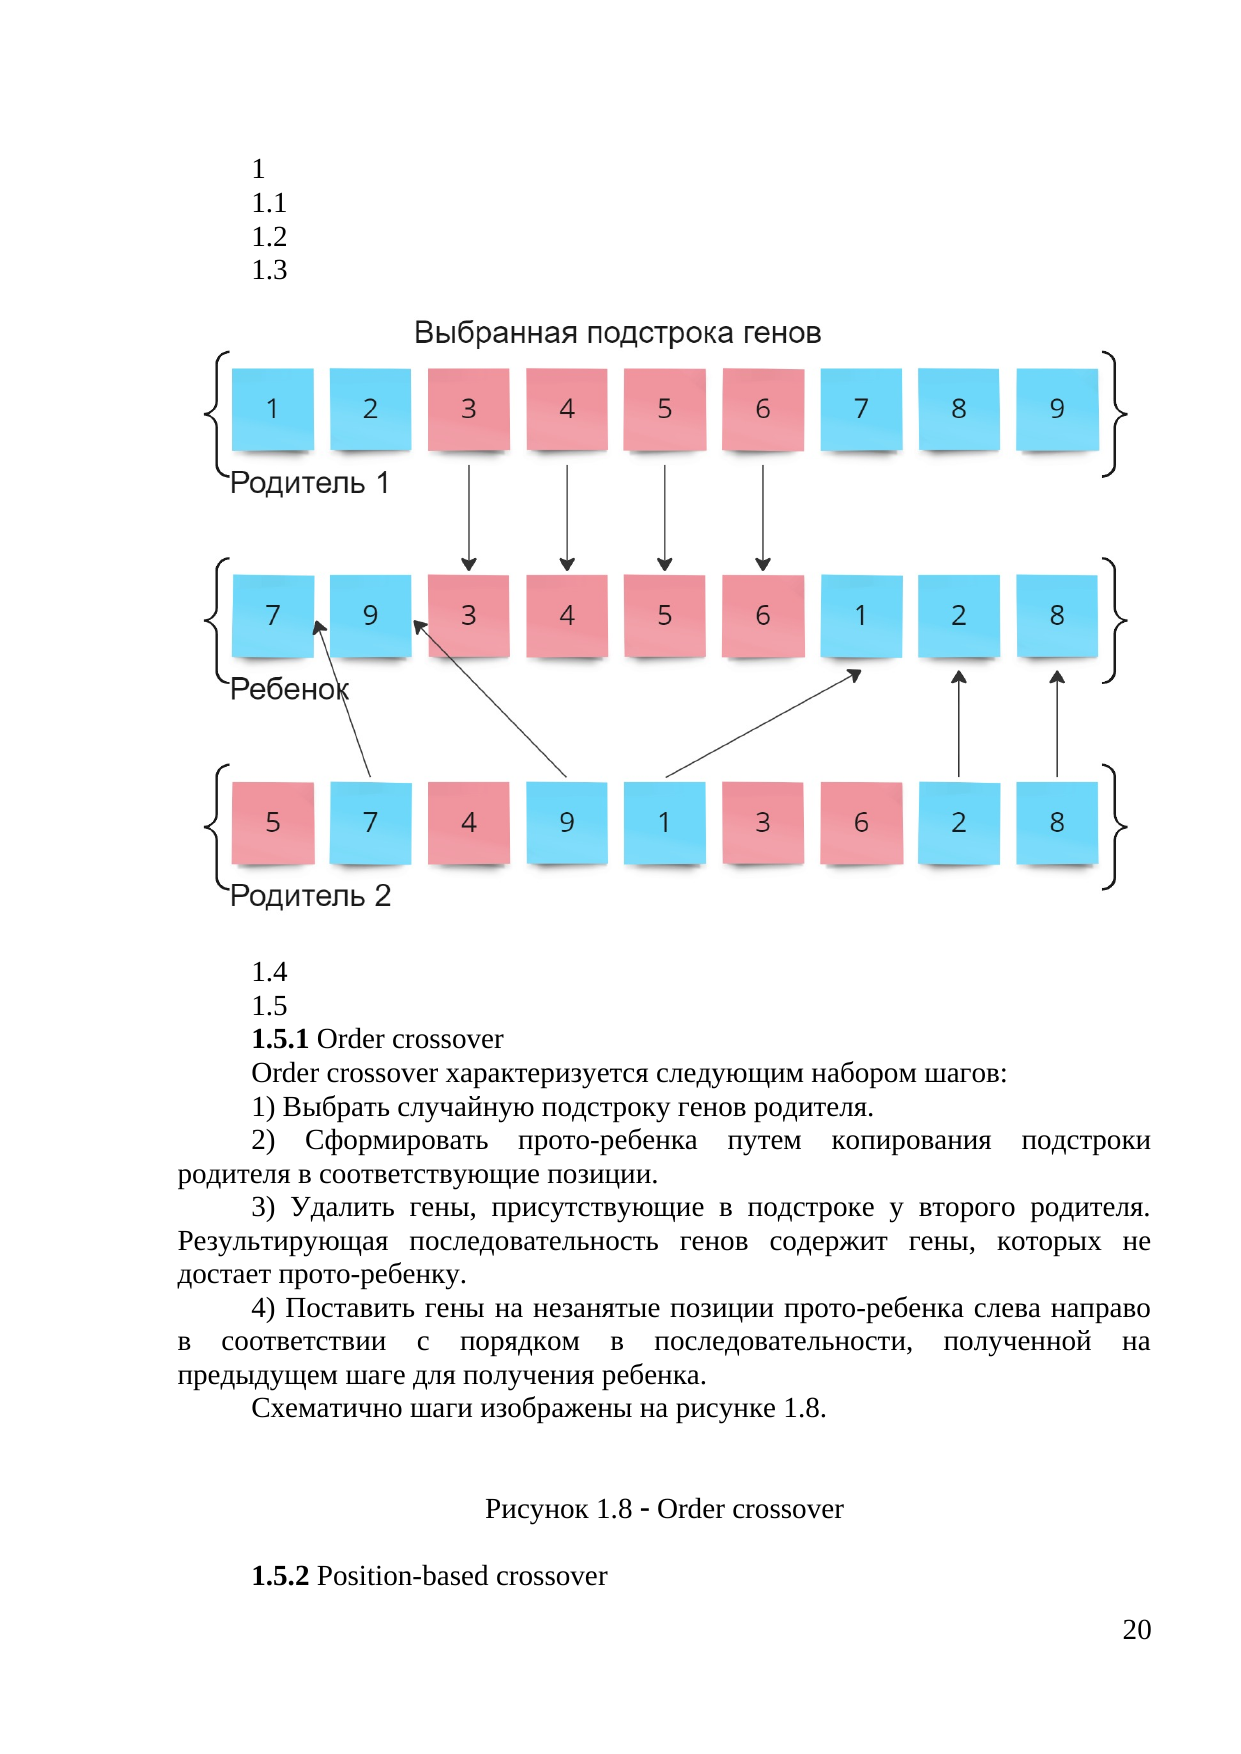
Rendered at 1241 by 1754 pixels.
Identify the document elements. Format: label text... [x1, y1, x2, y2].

list Position-based crossover [177, 1558, 1152, 1592]
picture [189, 286, 1140, 955]
text Рисунок 1.8 Order crossover [177, 1491, 1152, 1525]
text Схематично шаги изображены на рисунке 1.8. [177, 1391, 1152, 1424]
text 2) Сформировать прото-ребенка путем копирования подстроки родителя в соответствующие позиции. [177, 1122, 1152, 1189]
list Order crossover [177, 1022, 1152, 1055]
text Order crossover характеризуется следующим набором шагов: [177, 1055, 1152, 1089]
text 1) Выбрать случайную подстроку генов родителя. [177, 1089, 1152, 1122]
text 4) Поставить гены на незанятые позиции прото-ребенка слева направо в соответствии с порядком в последовательности, полученной на предыдущем шаге для получения ребенка. [177, 1290, 1152, 1391]
text 3) Удалить гены, присутствующие в подстроке у второго родителя. Результирующая последовательность генов содержит гены, которых не достает прото-ребенку. [177, 1189, 1152, 1290]
